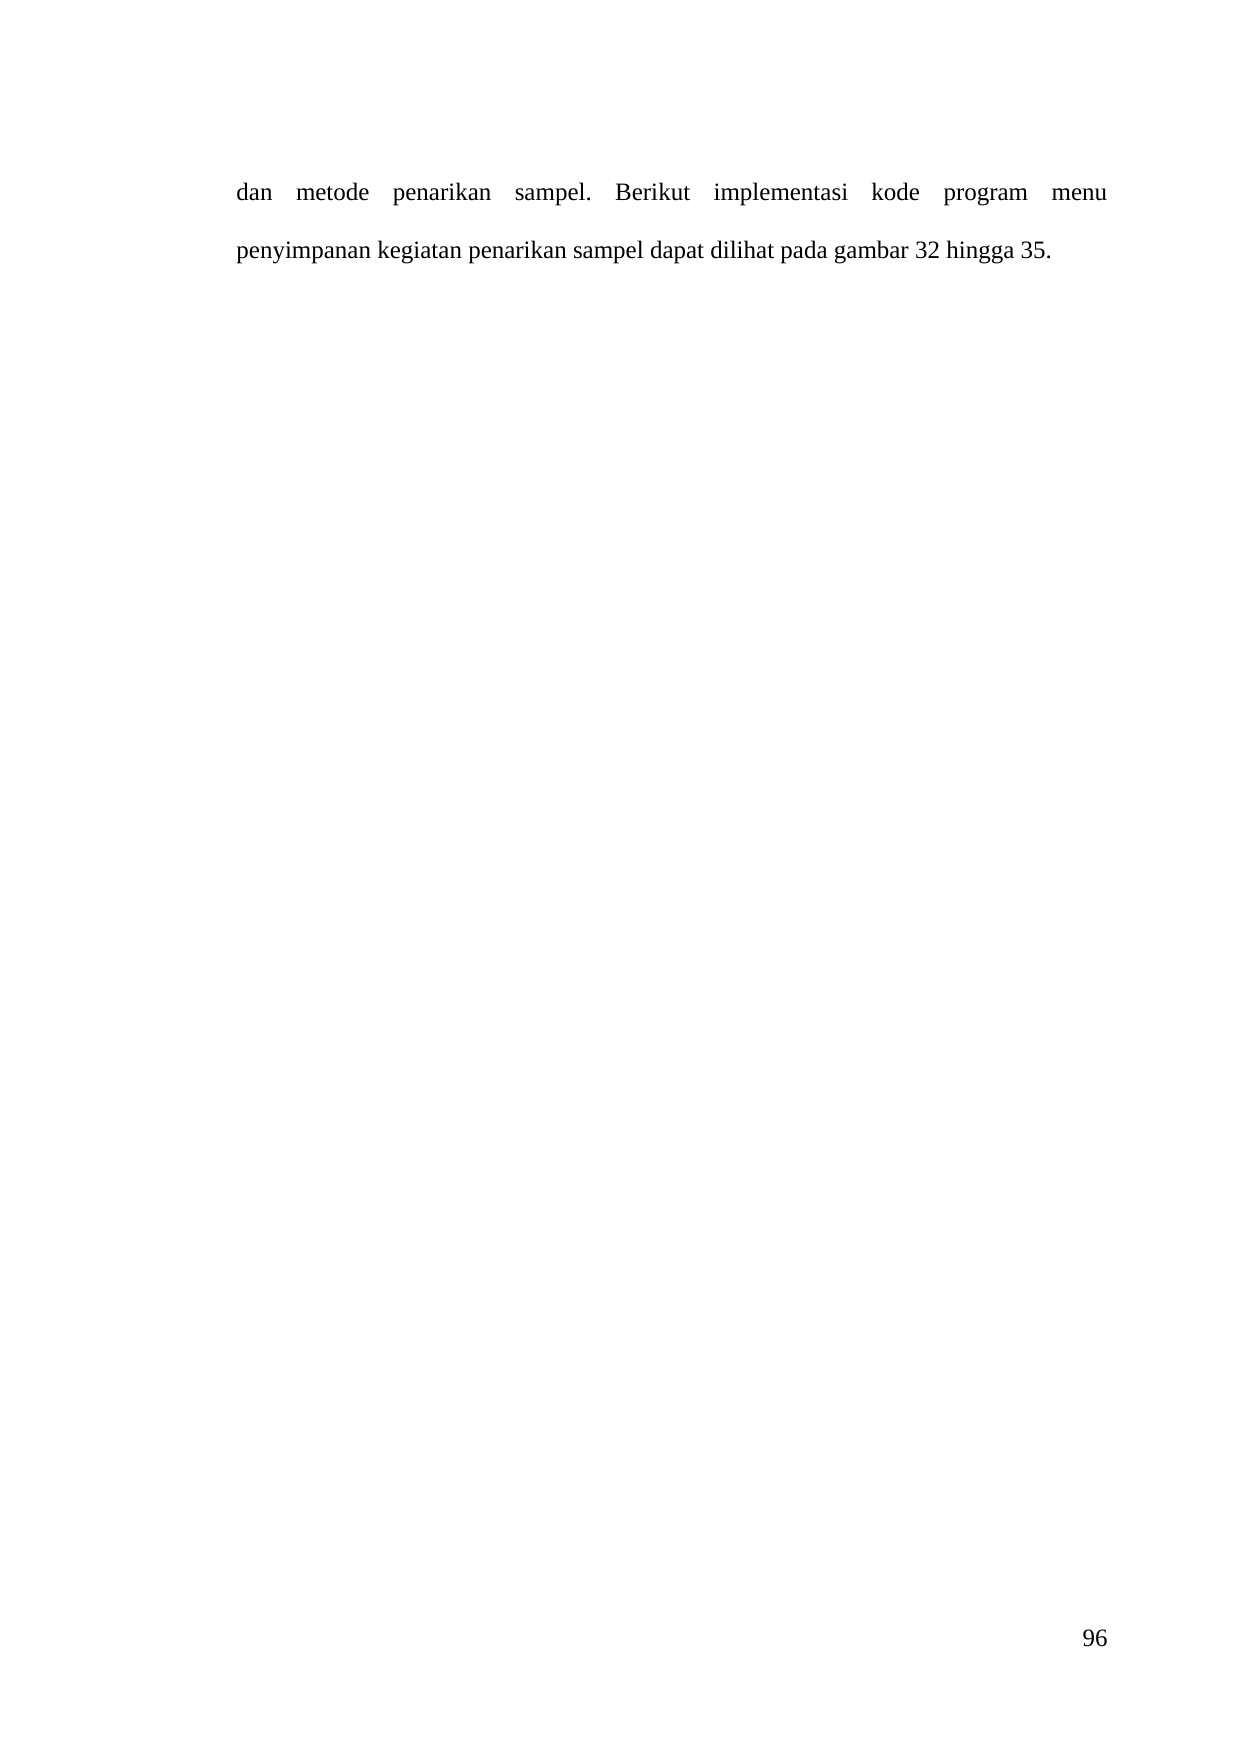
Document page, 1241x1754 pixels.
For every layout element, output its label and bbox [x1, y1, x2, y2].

text [236, 177, 1107, 263]
